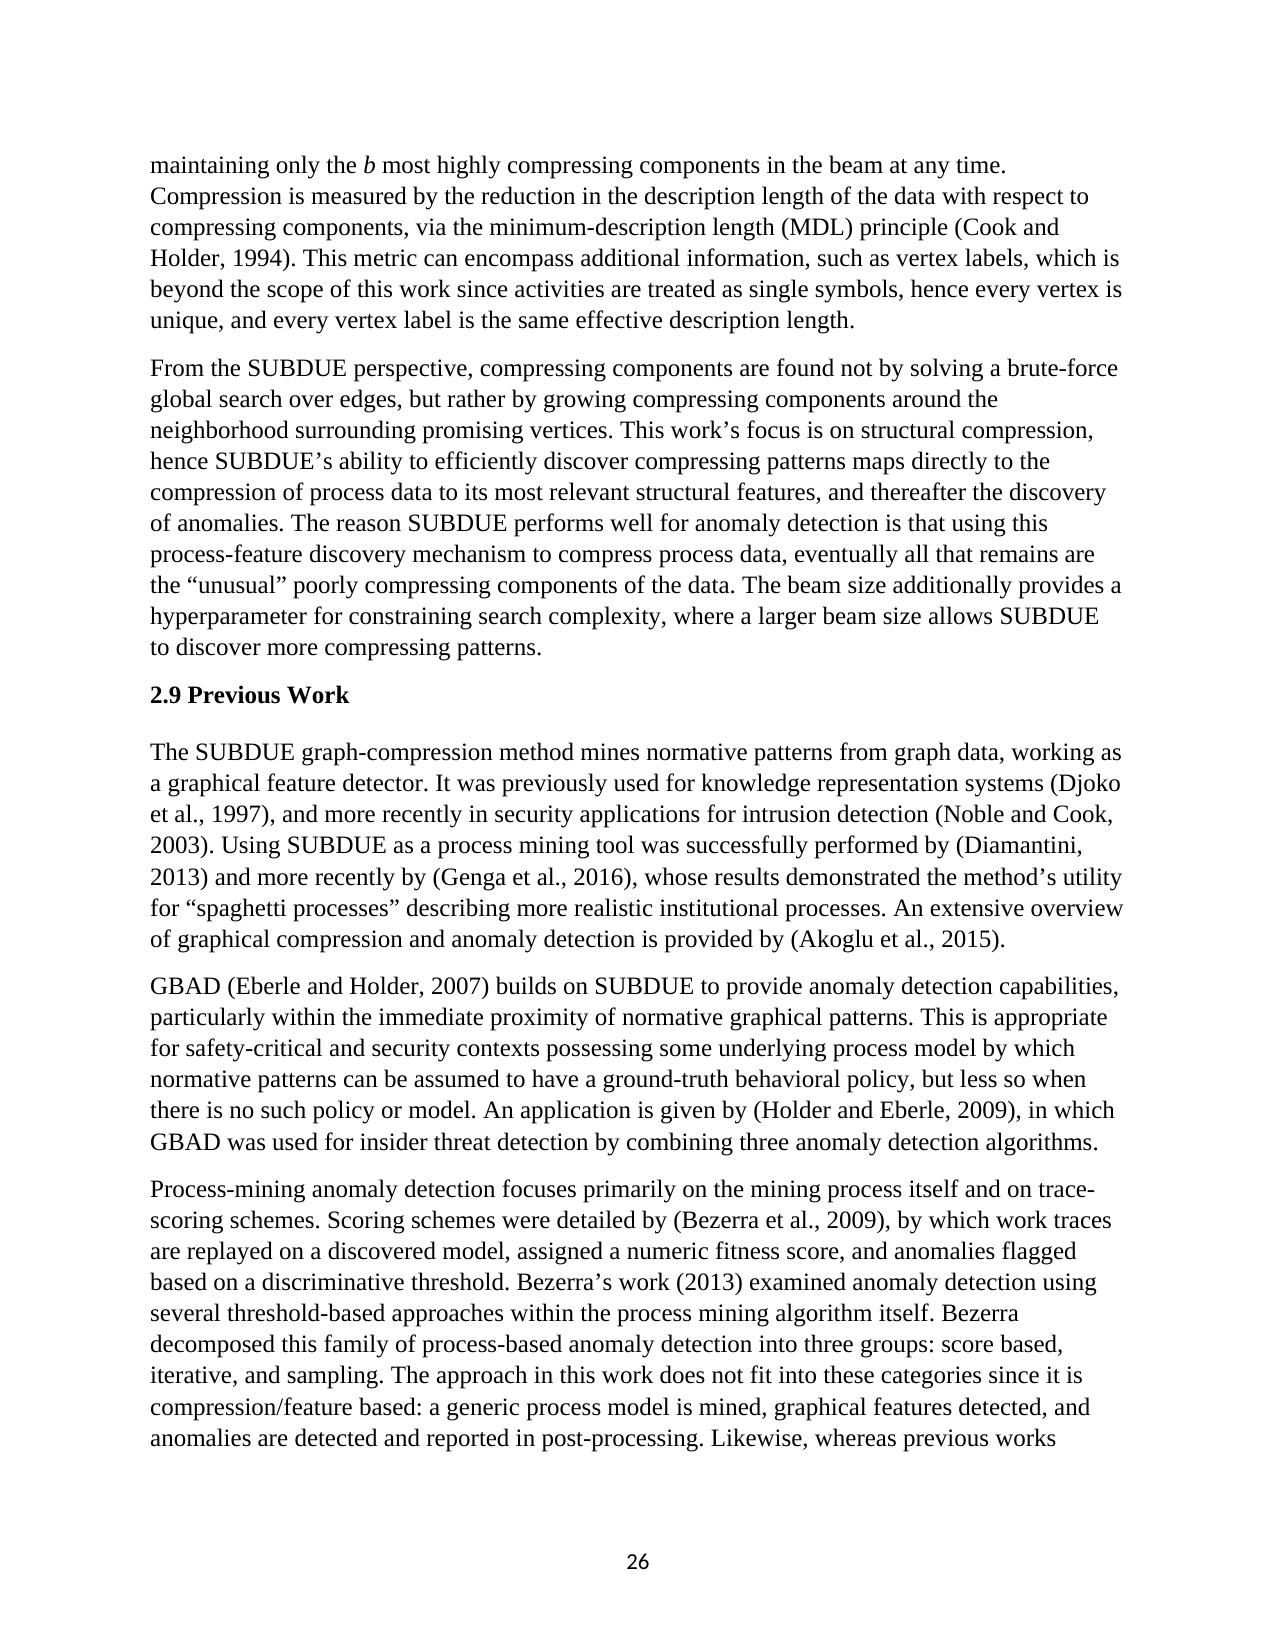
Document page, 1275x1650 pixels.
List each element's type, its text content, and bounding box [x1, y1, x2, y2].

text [150, 150, 1125, 334]
text GBAD (Eberle and Holder, 2007) builds on SUBDUE to provide anomaly detection capabilities, particularly within the immediate proximity of normative graphical patterns. This is appropriate for safety-critical and security contexts possessing some underlying process model by which normative patterns can be assumed to have a ground-truth behavioral policy, but less so when there is no such policy or model. An application is given by (Holder and Eberle, 2009), in which GBAD was used for insider threat detection by combining three anomaly detection algorithms. [150, 971, 1125, 1155]
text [150, 1174, 1125, 1451]
subtitle 2.9 Previous Work [150, 680, 1125, 709]
text The SUBDUE graph-compression method mines normative patterns from graph data, working as a graphical feature detector. It was previously used for knowledge representation systems (Djoko et al., 1997), and more recently in security applications for intrusion detection (Noble and Cook, 2003). Using SUBDUE as a process mining tool was successfully performed by (Diamantini, 2013) and more recently by (Genga et al., 2016), whose results demonstrated the method’s utility for “spaghetti processes” describing more realistic institutional processes. An extensive overview of graphical compression and anomaly detection is provided by (Akoglu et al., 2015). [150, 737, 1125, 952]
text From the SUBDUE perspective, compressing components are found not by solving a brute-force global search over edges, but rather by growing compressing components around the neighborhood surrounding promising vertices. This work’s focus is on structural compression, hence SUBDUE’s ability to efficiently discover compressing patterns maps directly to the compression of process data to its most relevant structural features, and thereafter the discovery of anomalies. The reason SUBDUE performs well for anomaly detection is that using this process-feature discovery mechanism to compress process data, eventually all that remains are the “unusual” poorly compressing components of the data. The beam size additionally provides a hyperparameter for constraining search complexity, where a larger beam size allows SUBDUE to discover more compressing patterns. [150, 353, 1125, 661]
